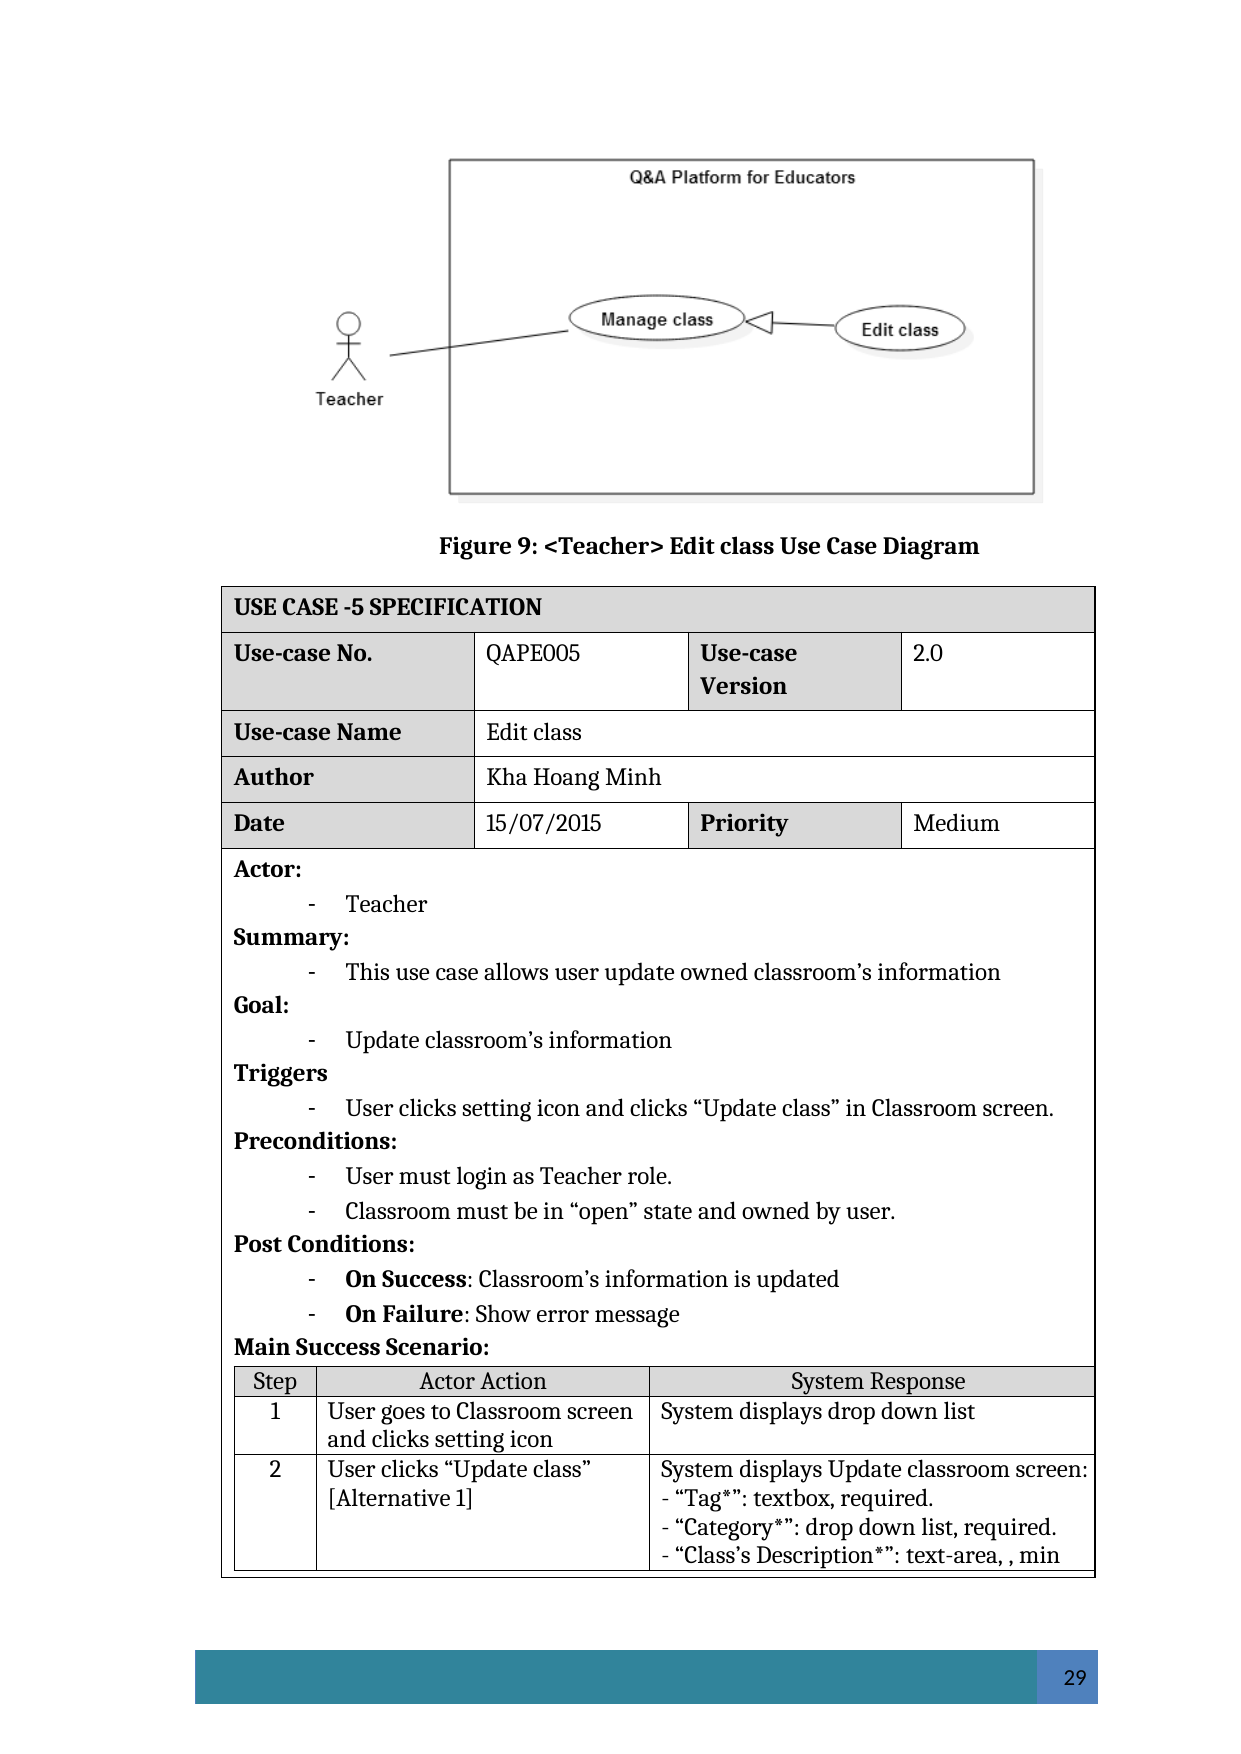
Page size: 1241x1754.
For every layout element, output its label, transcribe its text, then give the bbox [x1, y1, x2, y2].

table_cell Medium [902, 803, 1094, 848]
table_header USE CASE -5 SPECIFICATION [222, 587, 1094, 632]
table_cell Priority [689, 803, 901, 848]
picture [296, 147, 1047, 507]
table_cell Date [222, 803, 474, 848]
table_cell QAPE005 [475, 633, 688, 710]
table_cell 2.0 [902, 633, 1094, 710]
table_cell Author [222, 757, 474, 802]
table_cell Use-case Version [689, 633, 901, 710]
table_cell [222, 849, 1094, 1577]
text Figure 9: <Teacher> Edit class Use Case Diagram [222, 532, 1122, 561]
table_cell Use-case Name [222, 711, 474, 756]
table_cell 15/07/2015 [475, 803, 688, 848]
table_cell Kha Hoang Minh [475, 757, 1094, 802]
table_cell Use-case No. [222, 633, 474, 710]
table_cell Edit class [475, 711, 1094, 756]
